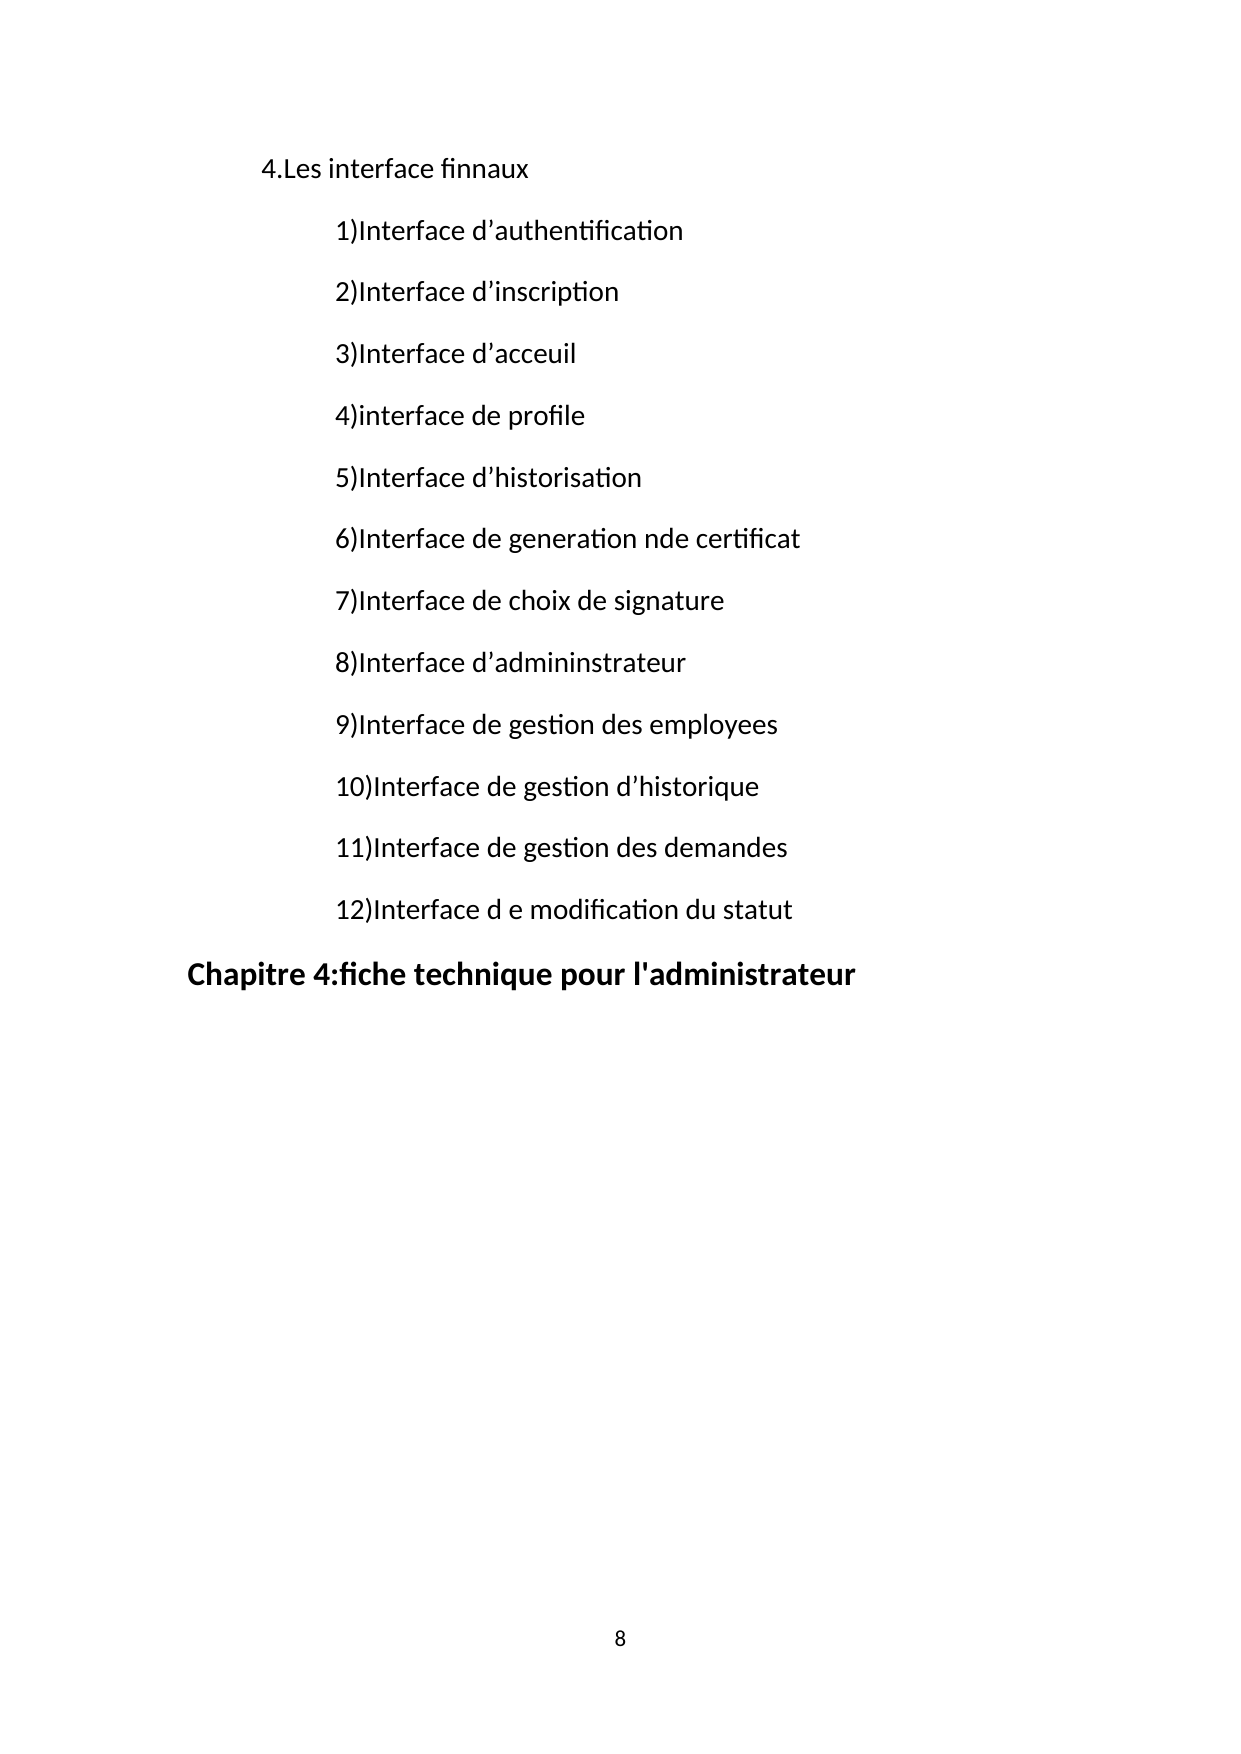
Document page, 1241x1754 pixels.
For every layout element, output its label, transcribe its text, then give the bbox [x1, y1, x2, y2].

text 4.Les interface finnaux [187, 150, 1053, 186]
text 6)Interface de generation nde certificat [335, 521, 1053, 556]
text 11)Interface de gestion des demandes [335, 829, 1053, 865]
text Chapitre 4:fiche technique pour l'administrateur [187, 953, 1053, 994]
text 10)Interface de gestion d’historique [335, 768, 1053, 803]
text 12)Interface d e modification du statut [335, 891, 1053, 927]
text 3)Interface d’acceuil [335, 335, 1053, 371]
text 1)Interface d’authentification [335, 212, 1053, 247]
text 8)Interface d’admininstrateur [335, 644, 1053, 680]
text 5)Interface d’historisation [335, 459, 1053, 494]
text 7)Interface de choix de signature [335, 582, 1053, 618]
text 9)Interface de gestion des employees [335, 706, 1053, 742]
text 2)Interface d’inscription [335, 273, 1053, 309]
text 4)interface de profile [335, 397, 1053, 433]
